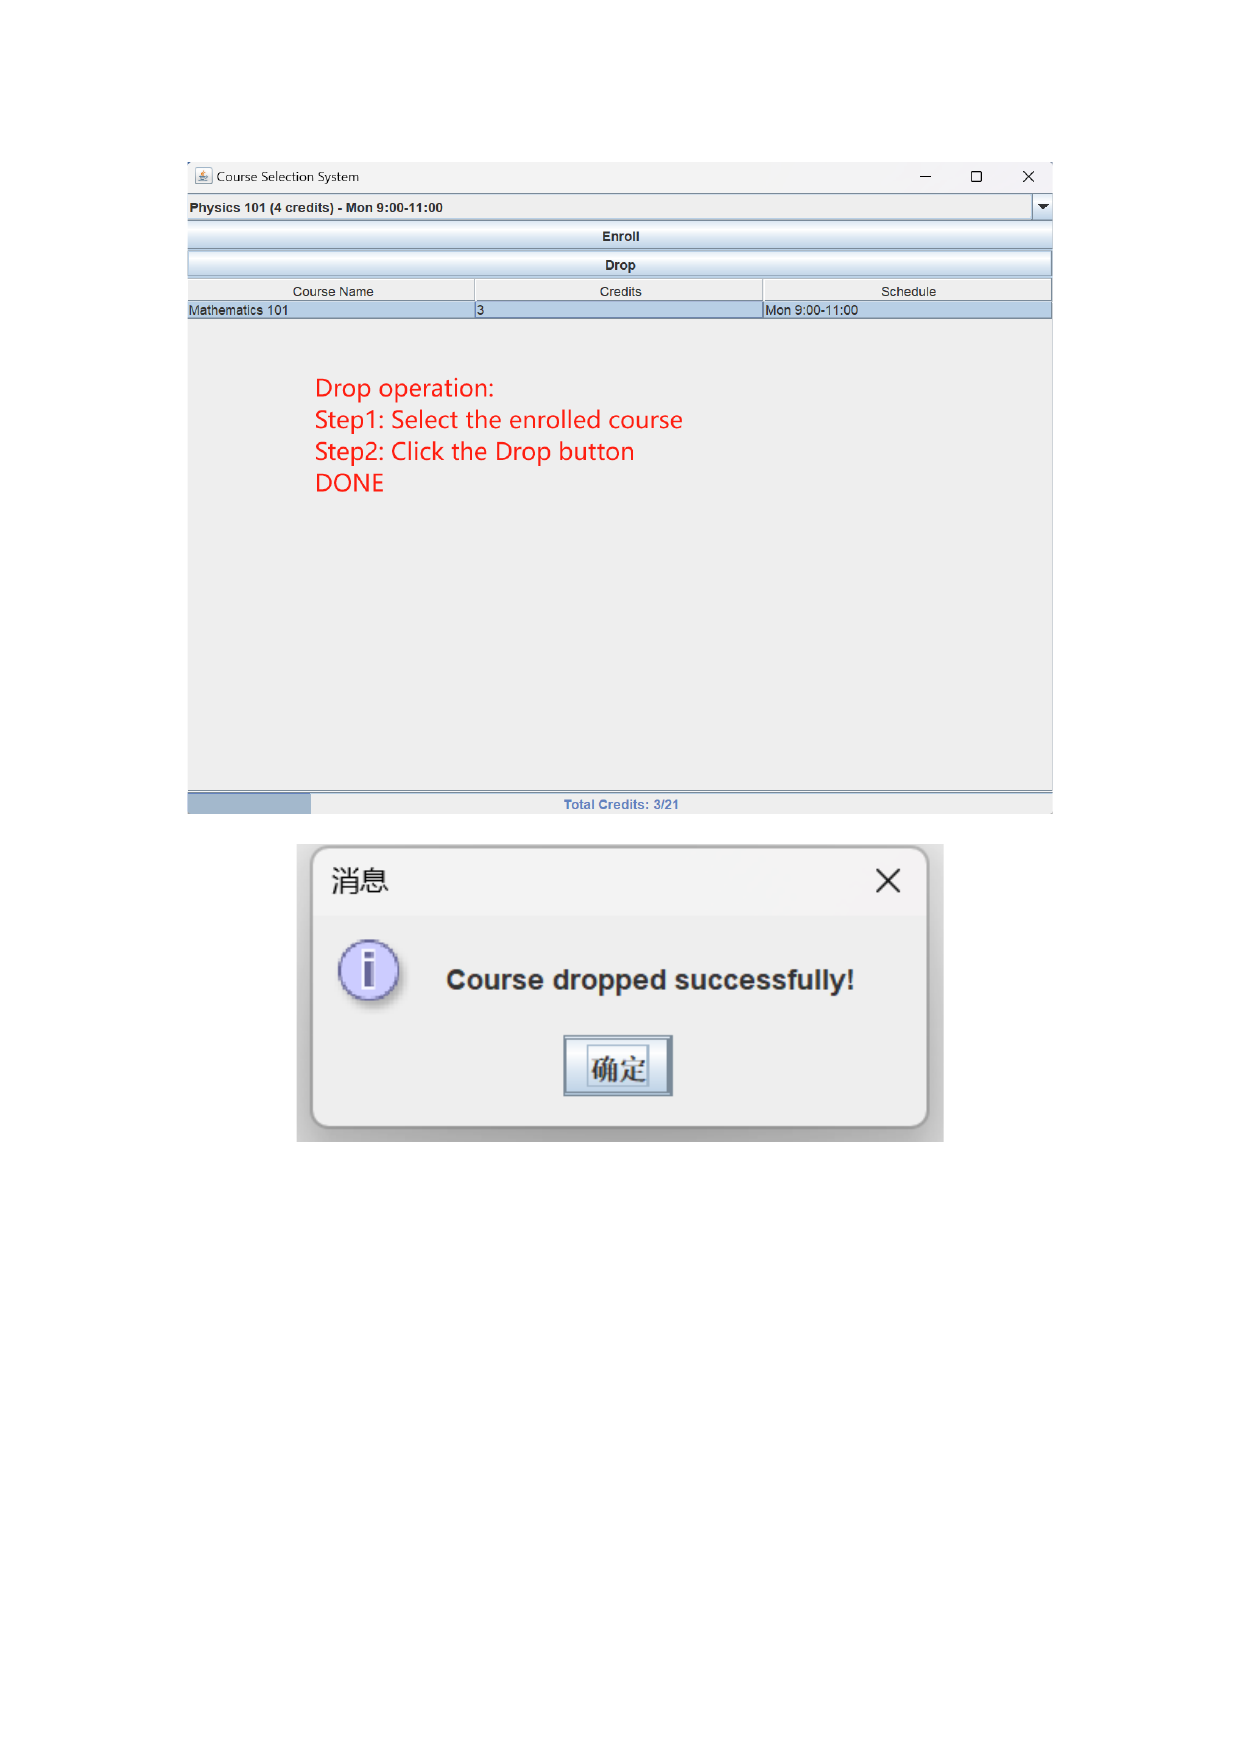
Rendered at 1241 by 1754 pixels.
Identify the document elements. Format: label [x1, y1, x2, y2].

picture [296, 844, 944, 1142]
picture [187, 162, 1053, 814]
